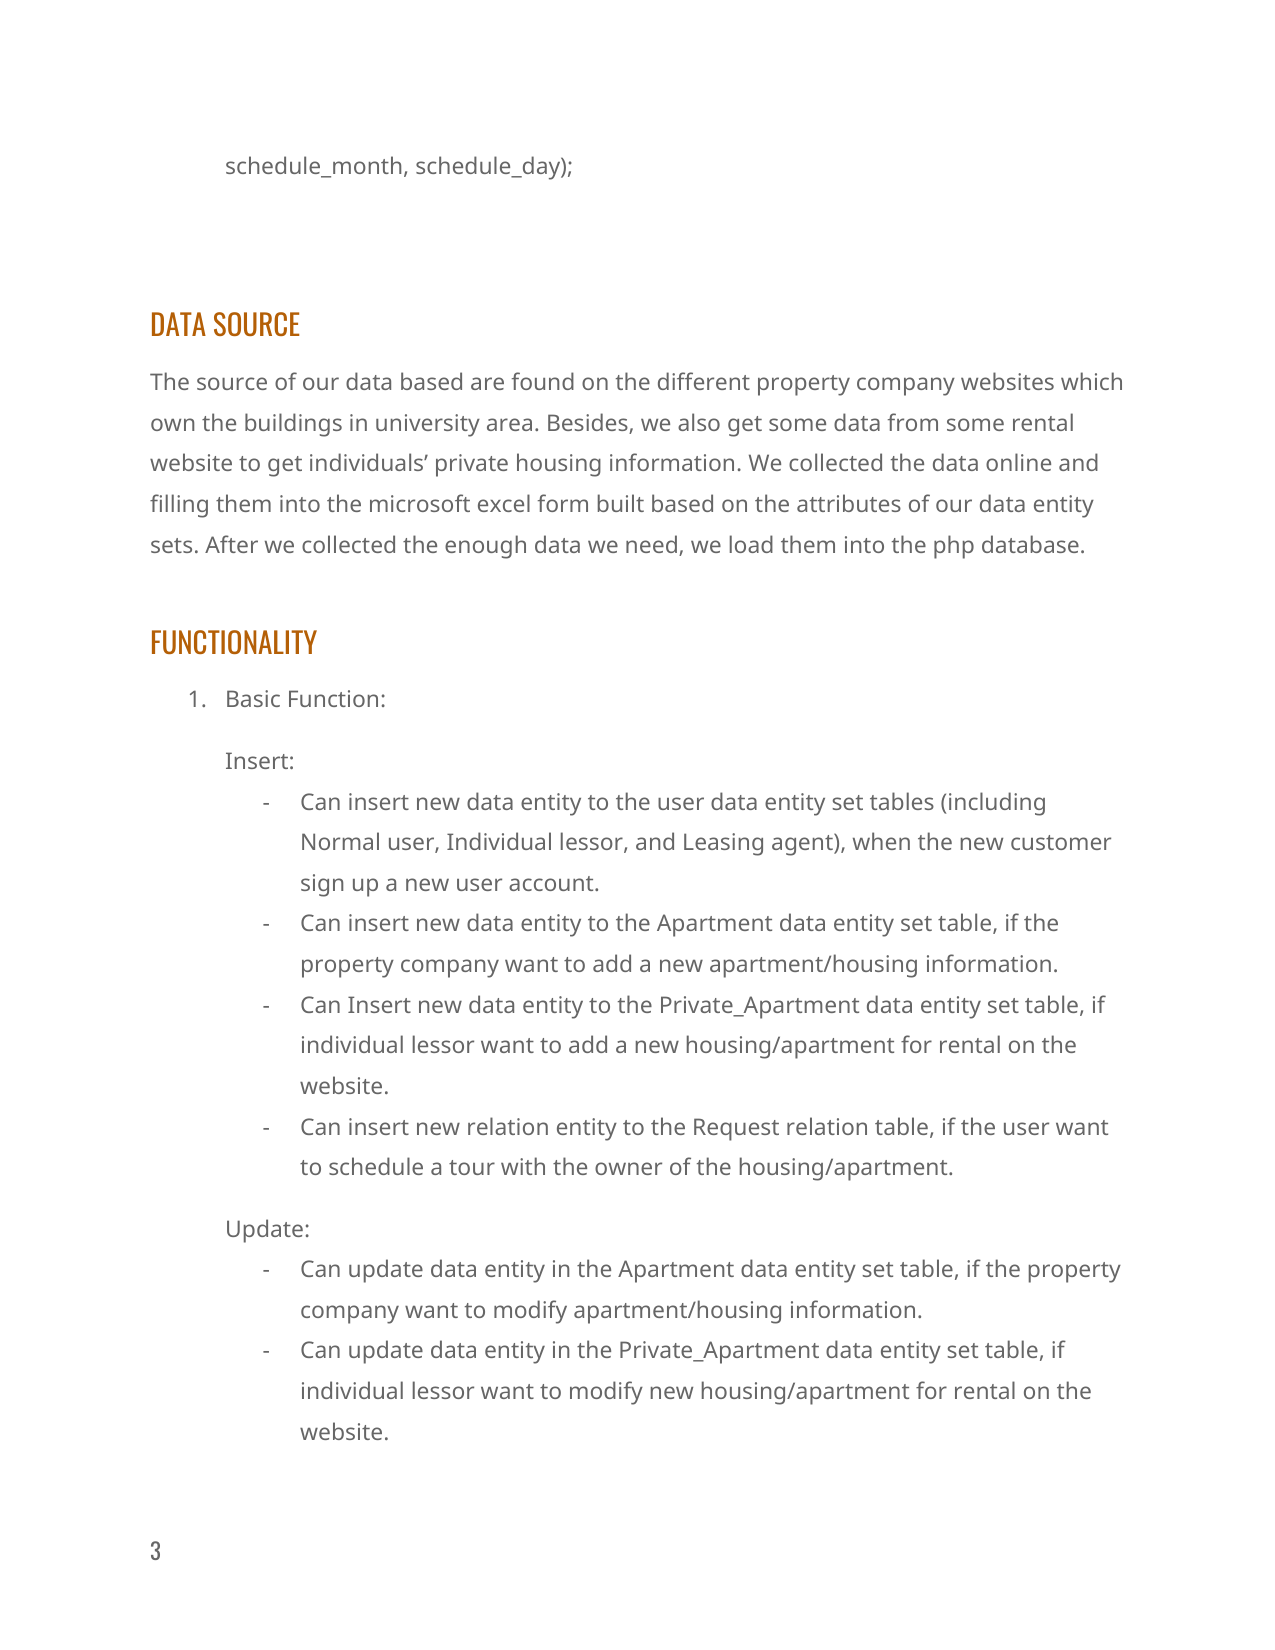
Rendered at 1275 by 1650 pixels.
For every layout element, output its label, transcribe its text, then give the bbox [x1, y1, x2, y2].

list Can insert new data entity to the Apartment data entity set table, if the property company want to add a new apartment/housing information. [262, 907, 1125, 979]
text Insert: [225, 745, 1125, 776]
subtitle DATA SOURCE [150, 302, 1125, 345]
list Can insert new data entity to the user data entity set tables (including Normal user, Individual lessor, and Leasing agent), when the new customer sign up a new user account. [262, 785, 1125, 898]
list Can Insert new data entity to the Private_Apartment data entity set table, if individual lessor want to add a new housing/apartment for rental on the website. [262, 988, 1125, 1101]
subtitle FUNCTIONALITY [150, 619, 1125, 662]
list Can update data entity in the Private_Apartment data entity set table, if individual lessor want to modify new housing/apartment for rental on the website. [262, 1334, 1125, 1447]
text The source of our data based are found on the different property company websites which own the buildings in university area. Besides, we also get some data from some rental website to get individuals’ private housing information. We collected the data online and filling them into the microsoft excel form built based on the attributes of our data entity sets. After we collected the enough data we need, we load them into the php database. [150, 366, 1125, 560]
list Can update data entity in the Apartment data entity set table, if the property company want to modify apartment/housing information. [262, 1253, 1125, 1325]
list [187, 150, 1125, 181]
text Update: [225, 1212, 1125, 1244]
list Basic Function: [187, 683, 1125, 714]
list Can insert new relation entity to the Request relation table, if the user want to schedule a tour with the owner of the housing/apartment. [262, 1110, 1125, 1182]
